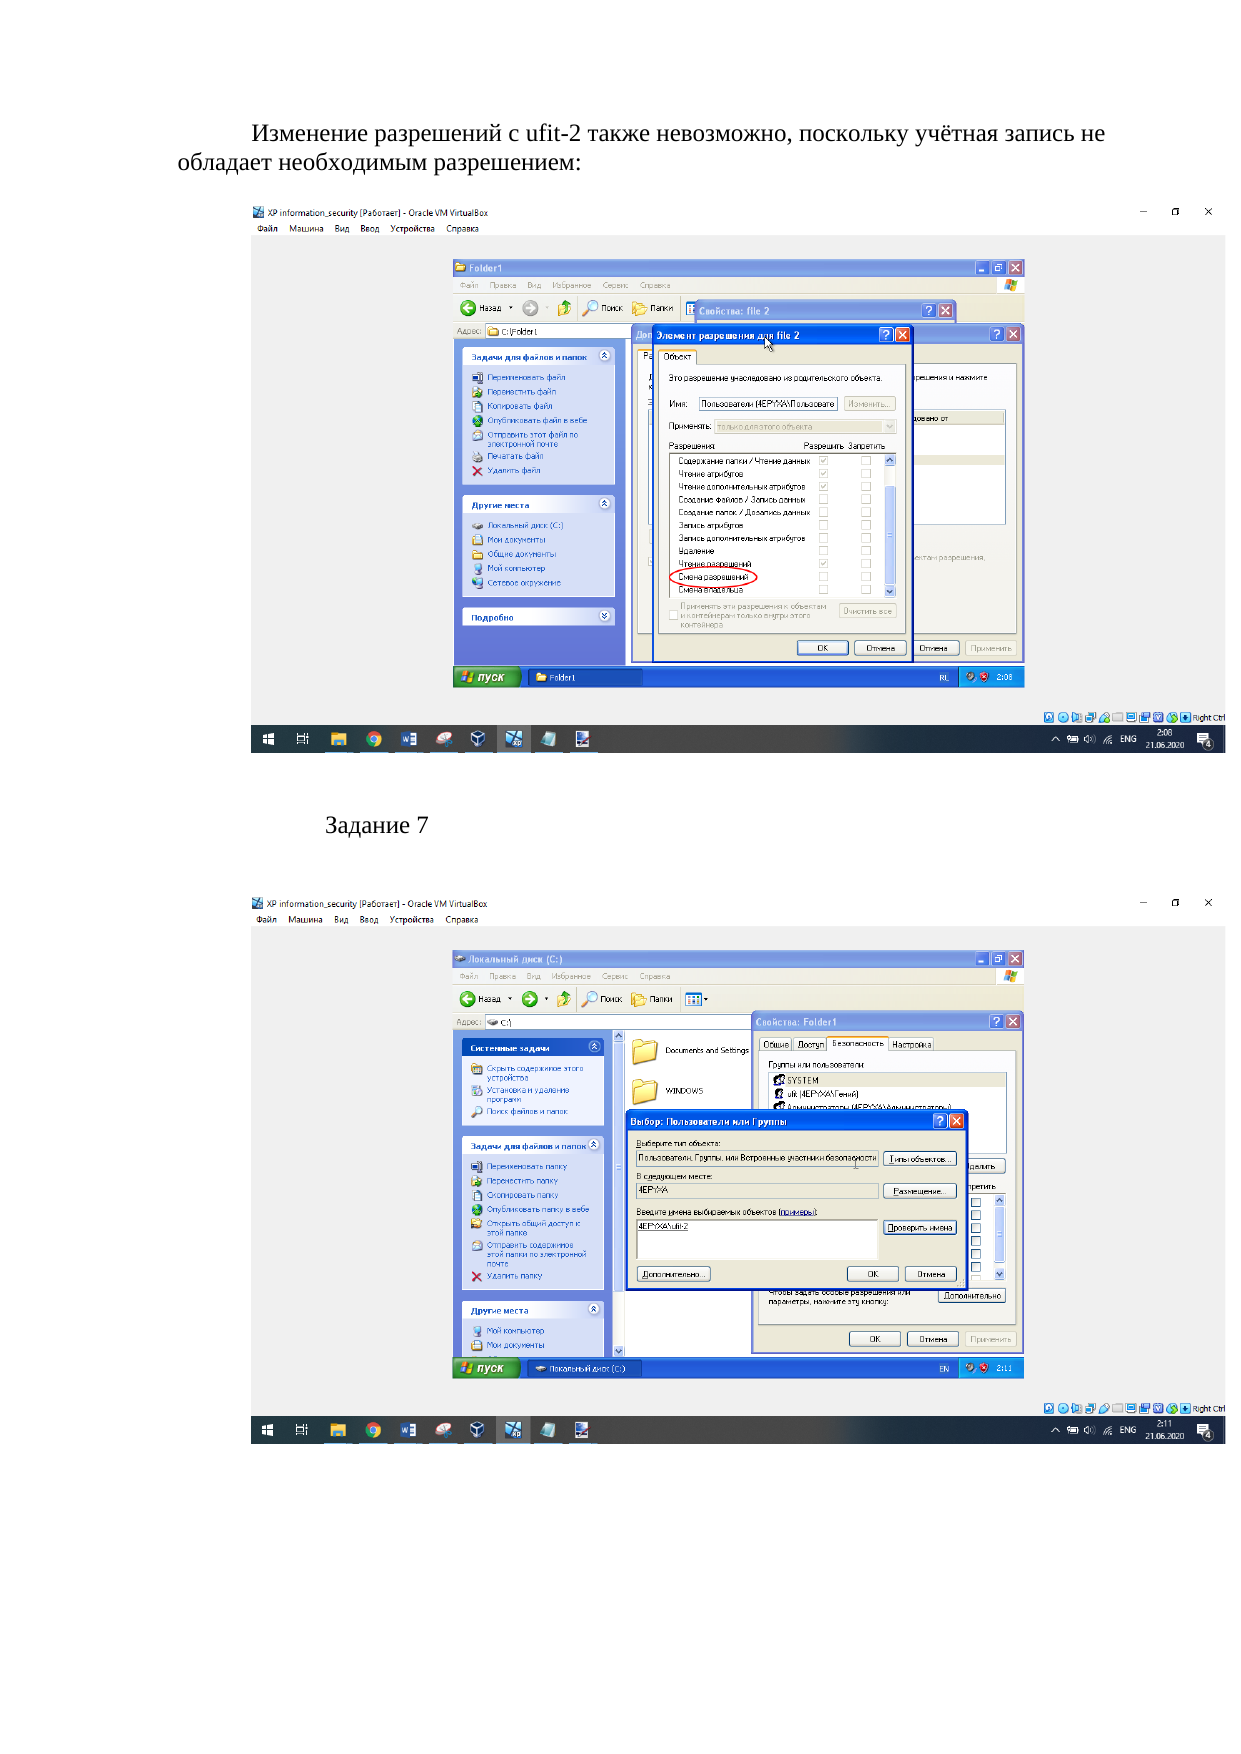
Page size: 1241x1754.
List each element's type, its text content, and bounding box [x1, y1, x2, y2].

text Изменение разрешений с ufit-2 также невозможно, поскольку учётная запись не обладает необходимым разрешением: [177, 118, 1152, 176]
picture [251, 204, 1226, 753]
text Задание 7 [177, 810, 1152, 838]
picture [251, 896, 1226, 1444]
